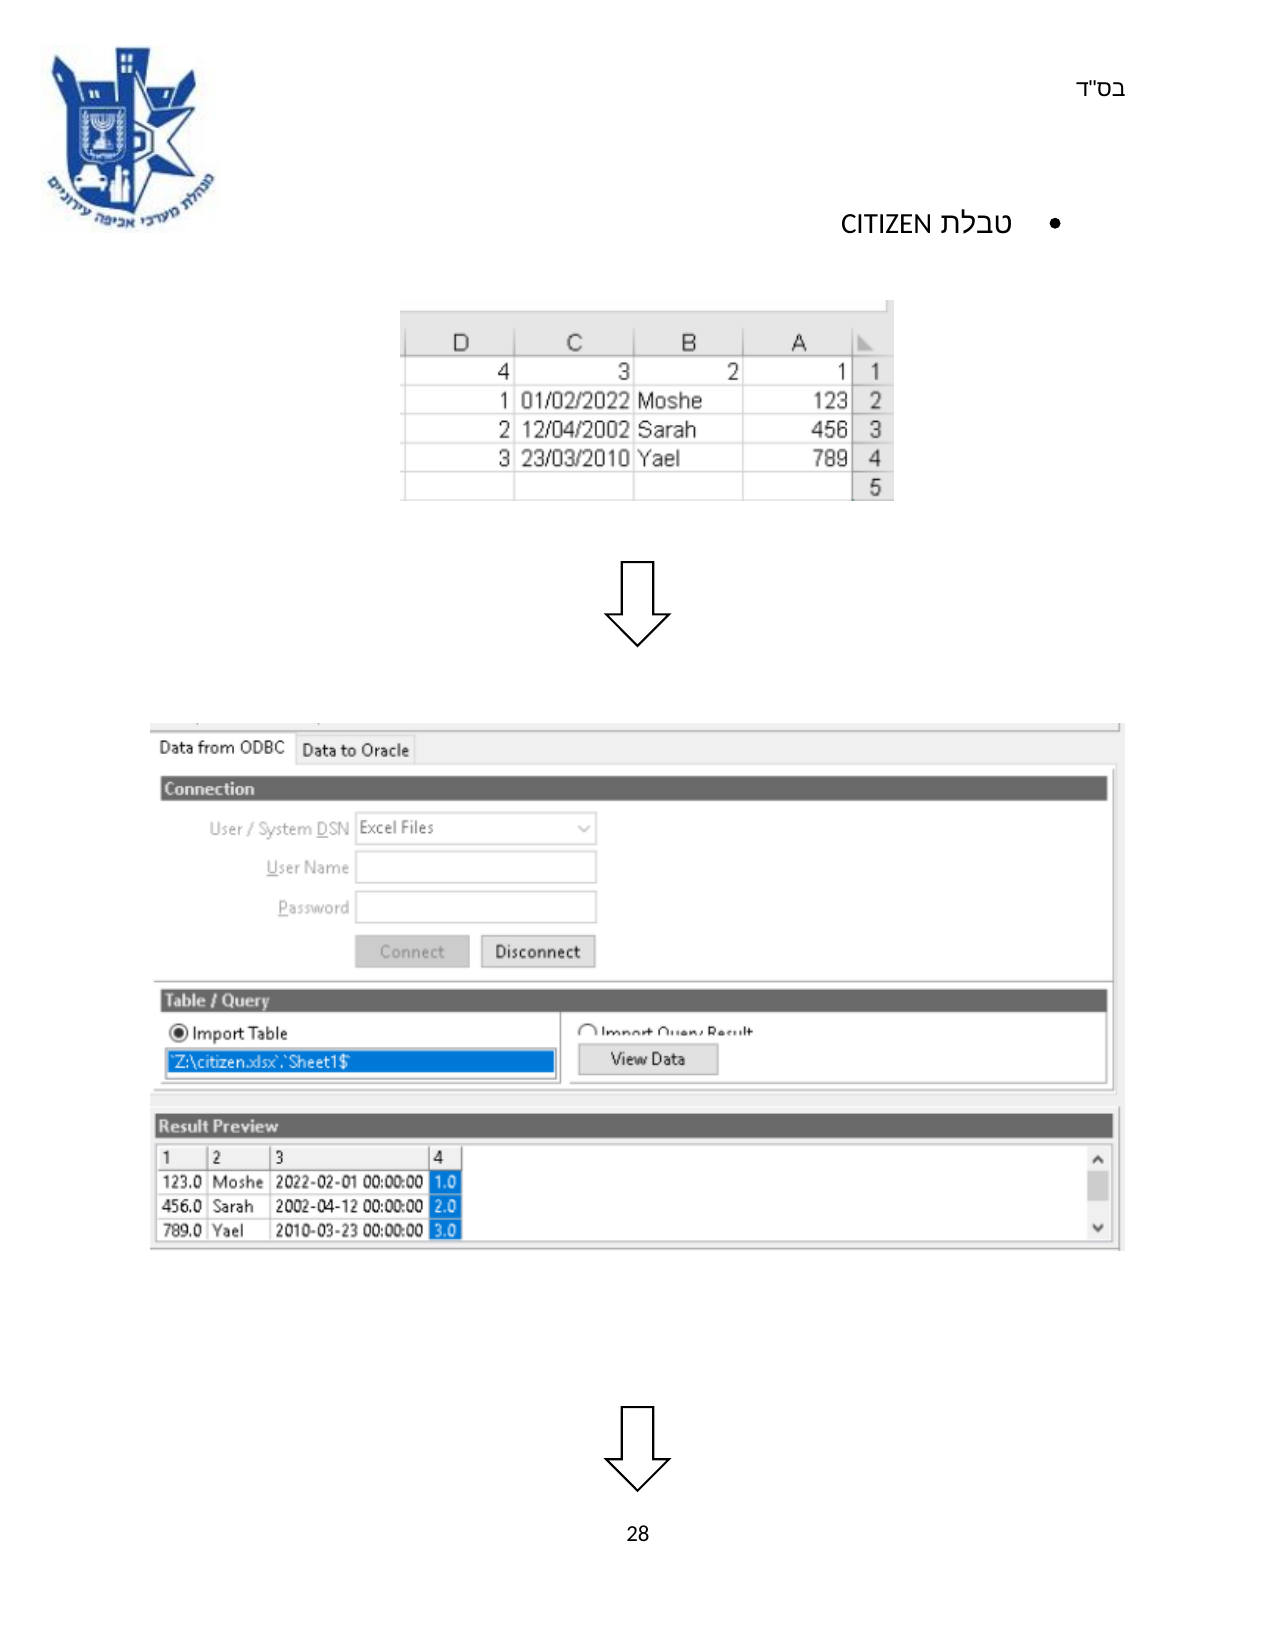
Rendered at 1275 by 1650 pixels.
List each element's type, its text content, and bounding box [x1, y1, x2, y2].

picture [40, 45, 221, 233]
picture [400, 300, 894, 501]
list טבלת CITIZEN [150, 205, 1050, 241]
picture [150, 723, 1125, 1251]
